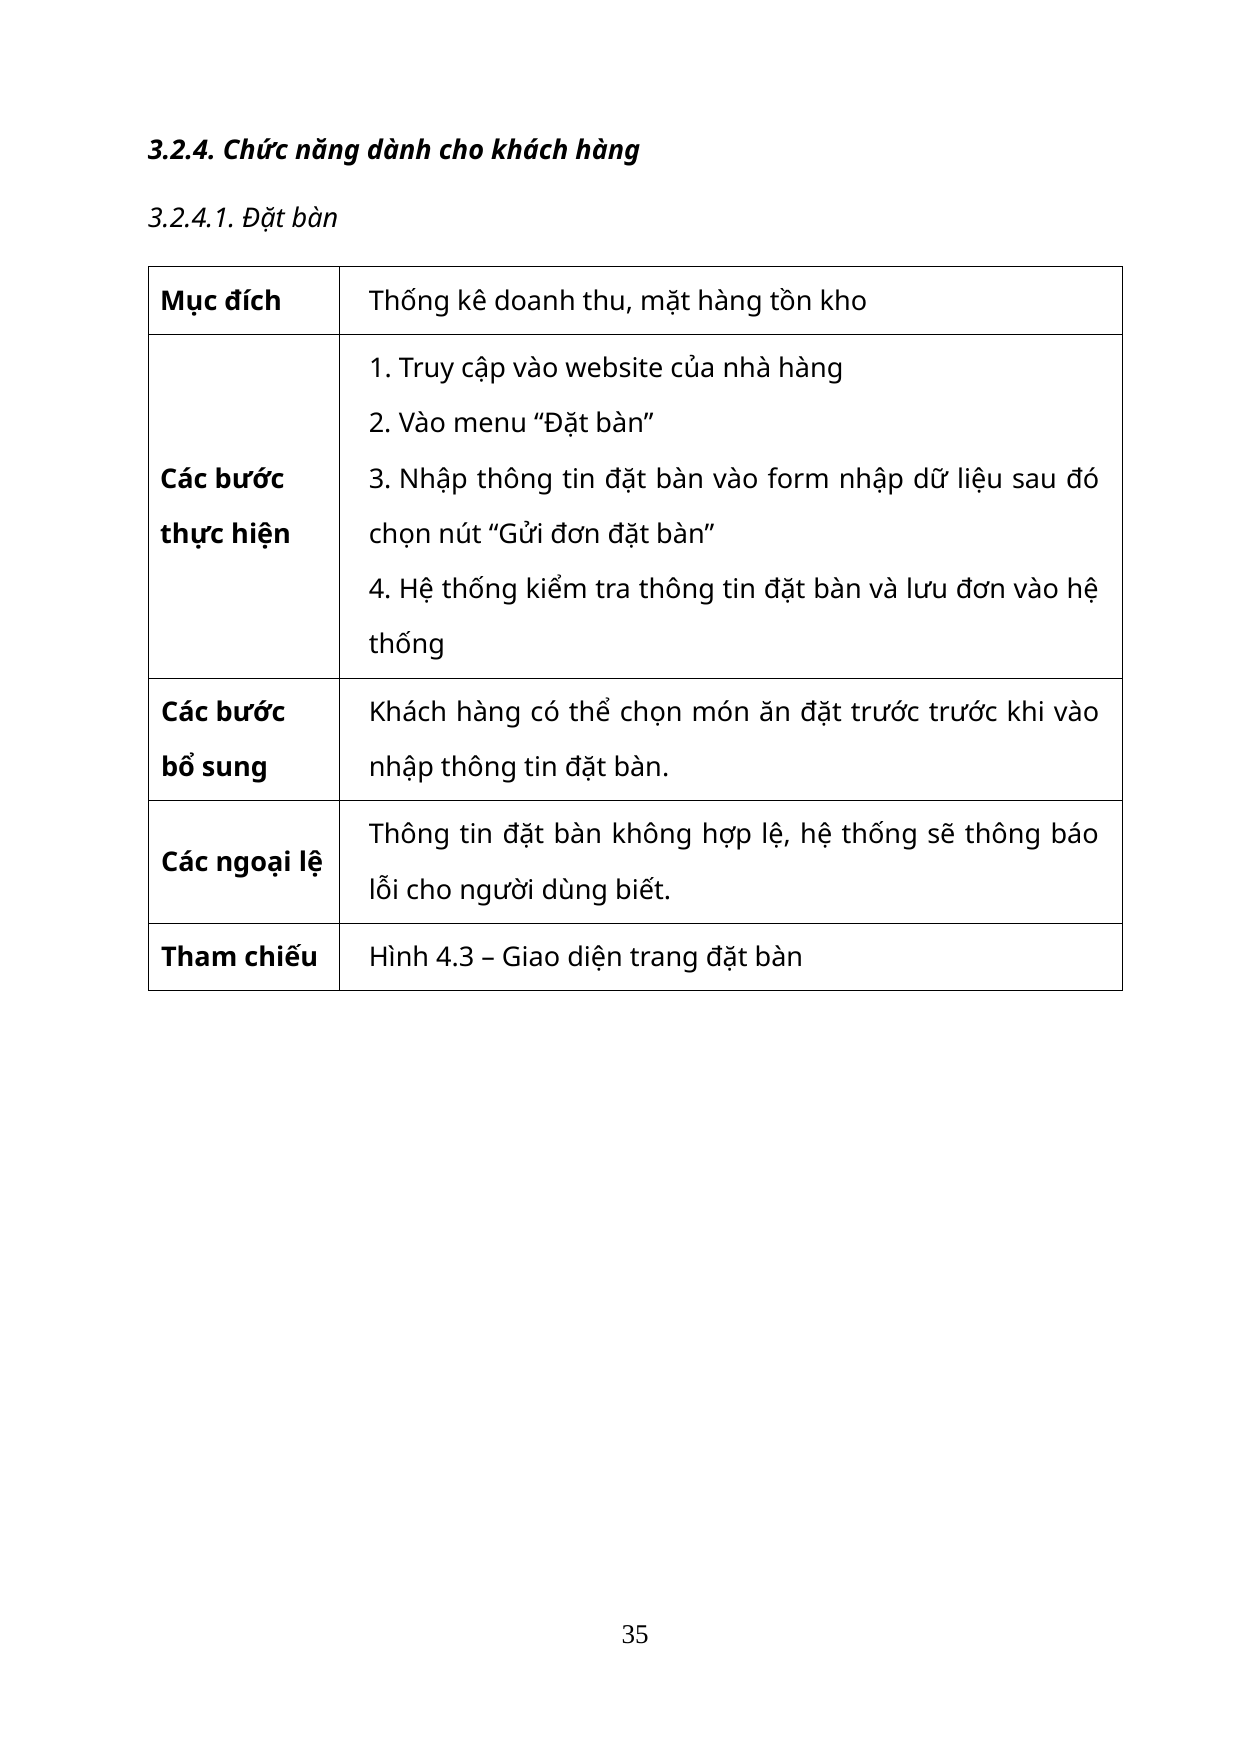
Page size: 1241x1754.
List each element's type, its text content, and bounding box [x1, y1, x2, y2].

table_cell Khách hàng có thể chọn món ăn đặt trước trước khi vào nhập thông tin đặt bàn. [340, 679, 1122, 800]
table_header Thống kê doanh thu, mặt hàng tồn kho [340, 267, 1122, 333]
table_cell Hình 4.3 – Giao diện trang đặt bàn [340, 924, 1122, 990]
table_cell Các bước bổ sung [149, 679, 339, 800]
subtitle 3.2.4. Chức năng dành cho khách hàng [148, 131, 1122, 167]
table_cell Tham chiếu [149, 924, 339, 990]
table_cell Truy cập vào website của nhà hàng Vào menu “Đặt bàn” Nhập thông tin đặt bàn vào form nhập dữ liệu sau đó chọn nút “Gửi đơn đặt bàn” Hệ thống kiểm tra thông tin đặt bàn và lưu đơn vào hệ thống [340, 335, 1122, 677]
table_cell Thông tin đặt bàn không hợp lệ, hệ thống sẽ thông báo lỗi cho người dùng biết. [340, 801, 1122, 923]
table_cell Các bước thực hiện [149, 335, 339, 677]
table_header Mục đích [149, 267, 339, 333]
subtitle 3.2.4.1. Đặt bàn [148, 198, 1122, 235]
table_cell Các ngoại lệ [149, 801, 339, 923]
